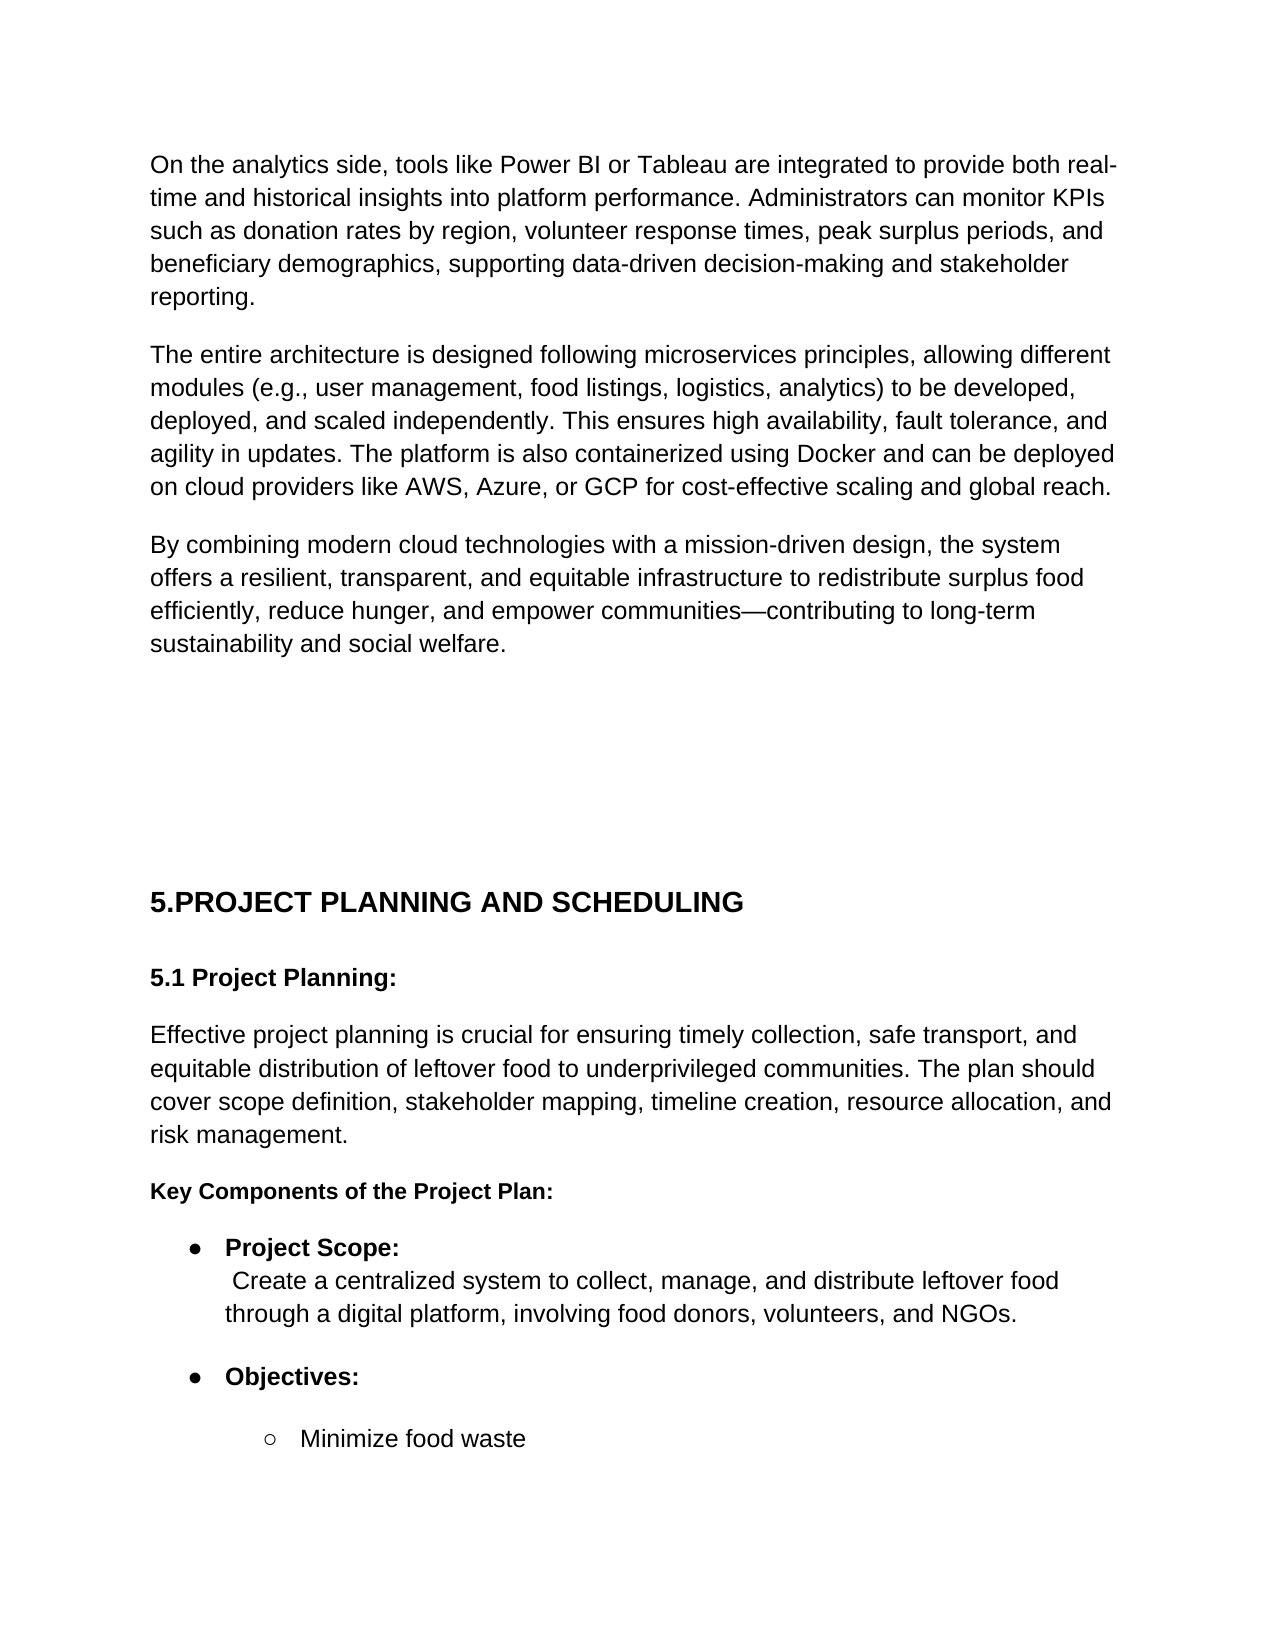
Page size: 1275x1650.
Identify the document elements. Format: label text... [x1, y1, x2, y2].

text 5.1 Project Planning: [150, 962, 1125, 991]
text Effective project planning is crucial for ensuring timely collection, safe transport, and equitable distribution of leftover food to underprivileged communities. The plan should cover scope definition, stakeholder mapping, timeline creation, resource allocation, and risk management. [150, 1021, 1125, 1148]
text On the analytics side, tools like Power BI or Tableau are integrated to provide both real-time and historical insights into platform performance. Administrators can monitor KPIs such as donation rates by region, volunteer response times, peak surplus periods, and beneficiary demographics, supporting data-driven decision-making and stakeholder reporting. [150, 150, 1125, 311]
text The entire architecture is designed following microservices principles, allowing different modules (e.g., user management, food listings, logistics, analytics) to be developed, deployed, and scaled independently. This ensures high availability, fault tolerance, and agility in updates. The platform is also containerized using Docker and can be deployed on cloud providers like AWS, Azure, or GCP for cost-effective scaling and global reach. [150, 340, 1125, 501]
list Minimize food waste [262, 1424, 1125, 1483]
text 5.PROJECT PLANNING AND SCHEDULING [150, 885, 1125, 919]
list Objectives: [187, 1362, 1125, 1421]
text Key Components of the Project Plan: [150, 1178, 1125, 1204]
text By combining modern cloud technologies with a mission-driven design, the system offers a resilient, transparent, and equitable infrastructure to redistribute surplus food efficiently, reduce hunger, and empower communities—contributing to long-term sustainability and social welfare. [150, 530, 1125, 658]
list Project Scope: Create a centralized system to collect, manage, and distribute leftover food through a digital platform, involving food donors, volunteers, and NGOs. [187, 1233, 1125, 1358]
